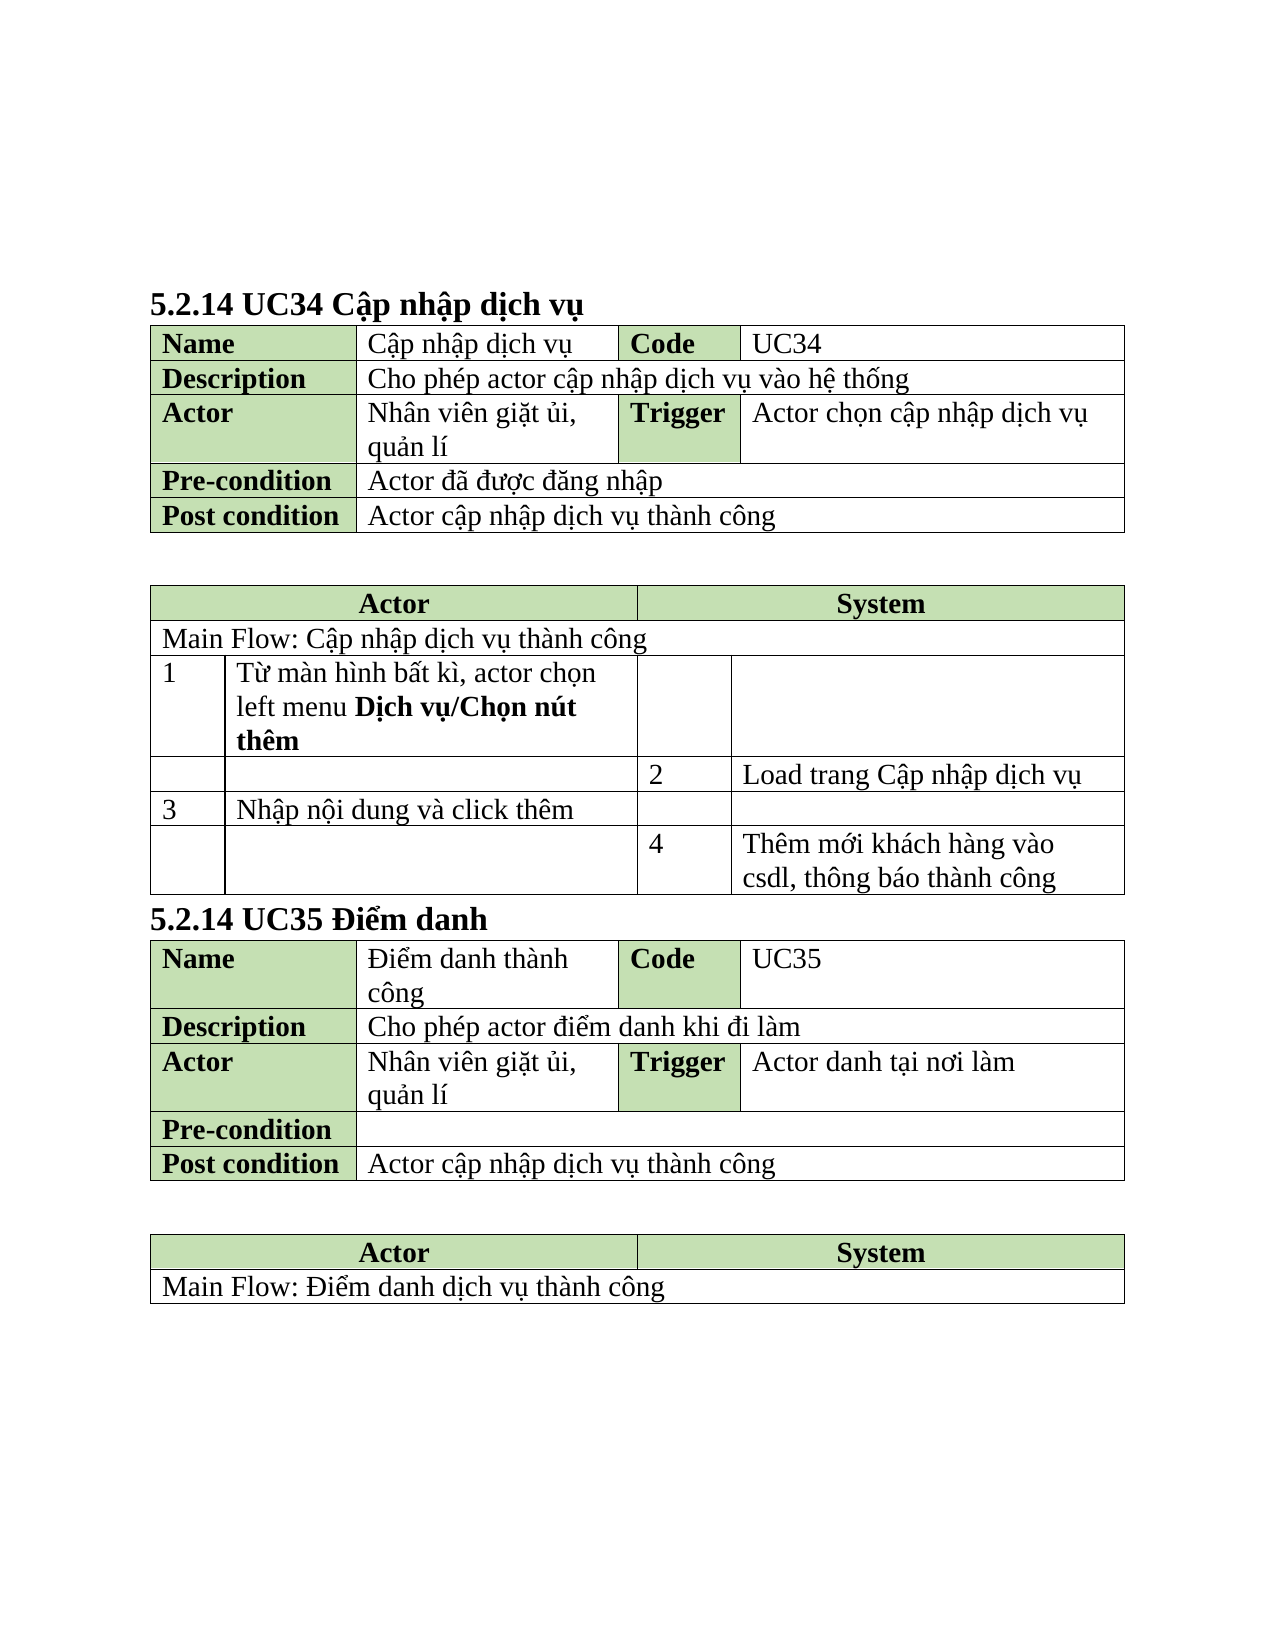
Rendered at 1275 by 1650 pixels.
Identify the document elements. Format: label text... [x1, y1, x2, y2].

table_cell Trigger [619, 395, 740, 462]
table_cell Post condition [151, 498, 356, 532]
table_header Điểm danh thành công [357, 941, 618, 1008]
table_cell 3 [151, 792, 224, 825]
table_header Code [619, 941, 740, 1008]
table_cell Actor danh tại nơi làm [741, 1044, 1124, 1111]
table_cell 1 [151, 656, 224, 756]
table_cell Nhân viên giặt ủi, quản lí [357, 1044, 618, 1111]
table_cell [357, 1112, 1124, 1146]
subtitle 5.2.14 UC35 Điểm danh [150, 899, 1125, 937]
table_header System [638, 1235, 1124, 1268]
table_cell 2 [638, 757, 731, 791]
table_cell Trigger [619, 1044, 740, 1111]
table_cell [151, 826, 224, 893]
table_cell Từ màn hình bất kì, actor chọn left menu Dịch vụ/Chọn nút thêm [226, 656, 637, 756]
table_header UC35 [741, 941, 1124, 1008]
table_cell Pre-condition [151, 464, 356, 497]
table_cell Cho phép actor điểm danh khi đi làm [357, 1009, 1124, 1043]
table_cell Actor chọn cập nhập dịch vụ [741, 395, 1124, 462]
table_header System [638, 586, 1124, 620]
table_cell [226, 826, 637, 893]
table_cell Thêm mới khách hàng vào csdl, thông báo thành công [732, 826, 1124, 893]
table_cell Nhân viên giặt ủi, quản lí [357, 395, 618, 462]
table_cell [638, 656, 731, 756]
table_header UC34 [741, 326, 1124, 360]
table_cell Main Flow: Cập nhập dịch vụ thành công [151, 621, 1124, 654]
table_cell [638, 792, 731, 825]
table_cell [732, 792, 1124, 825]
table_cell Actor [151, 1044, 356, 1111]
table_cell Actor cập nhập dịch vụ thành công [357, 1147, 1124, 1180]
table_header Code [619, 326, 740, 360]
table_cell Pre-condition [151, 1112, 356, 1146]
table_header Name [151, 326, 356, 360]
subtitle 5.2.14 UC34 Cập nhập dịch vụ [150, 284, 1125, 322]
table_cell Cho phép actor cập nhập dịch vụ vào hệ thống [357, 361, 1124, 394]
table_cell 4 [638, 826, 731, 893]
table_header Name [151, 941, 356, 1008]
table_cell Actor đã được đăng nhập [357, 464, 1124, 497]
table_cell [151, 757, 224, 791]
table_header Cập nhập dịch vụ [357, 326, 618, 360]
table_cell [732, 656, 1124, 756]
table_cell Main Flow: Điểm danh dịch vụ thành công [151, 1270, 1124, 1303]
table_header Actor [151, 586, 637, 620]
table_cell Actor cập nhập dịch vụ thành công [357, 498, 1124, 532]
table_cell Load trang Cập nhập dịch vụ [732, 757, 1124, 791]
table_header Actor [151, 1235, 637, 1268]
table_cell Description [151, 1009, 356, 1043]
table_cell [226, 757, 637, 791]
table_cell Nhập nội dung và click thêm [226, 792, 637, 825]
table_cell Description [151, 361, 356, 394]
table_cell Post condition [151, 1147, 356, 1180]
table_cell Actor [151, 395, 356, 462]
